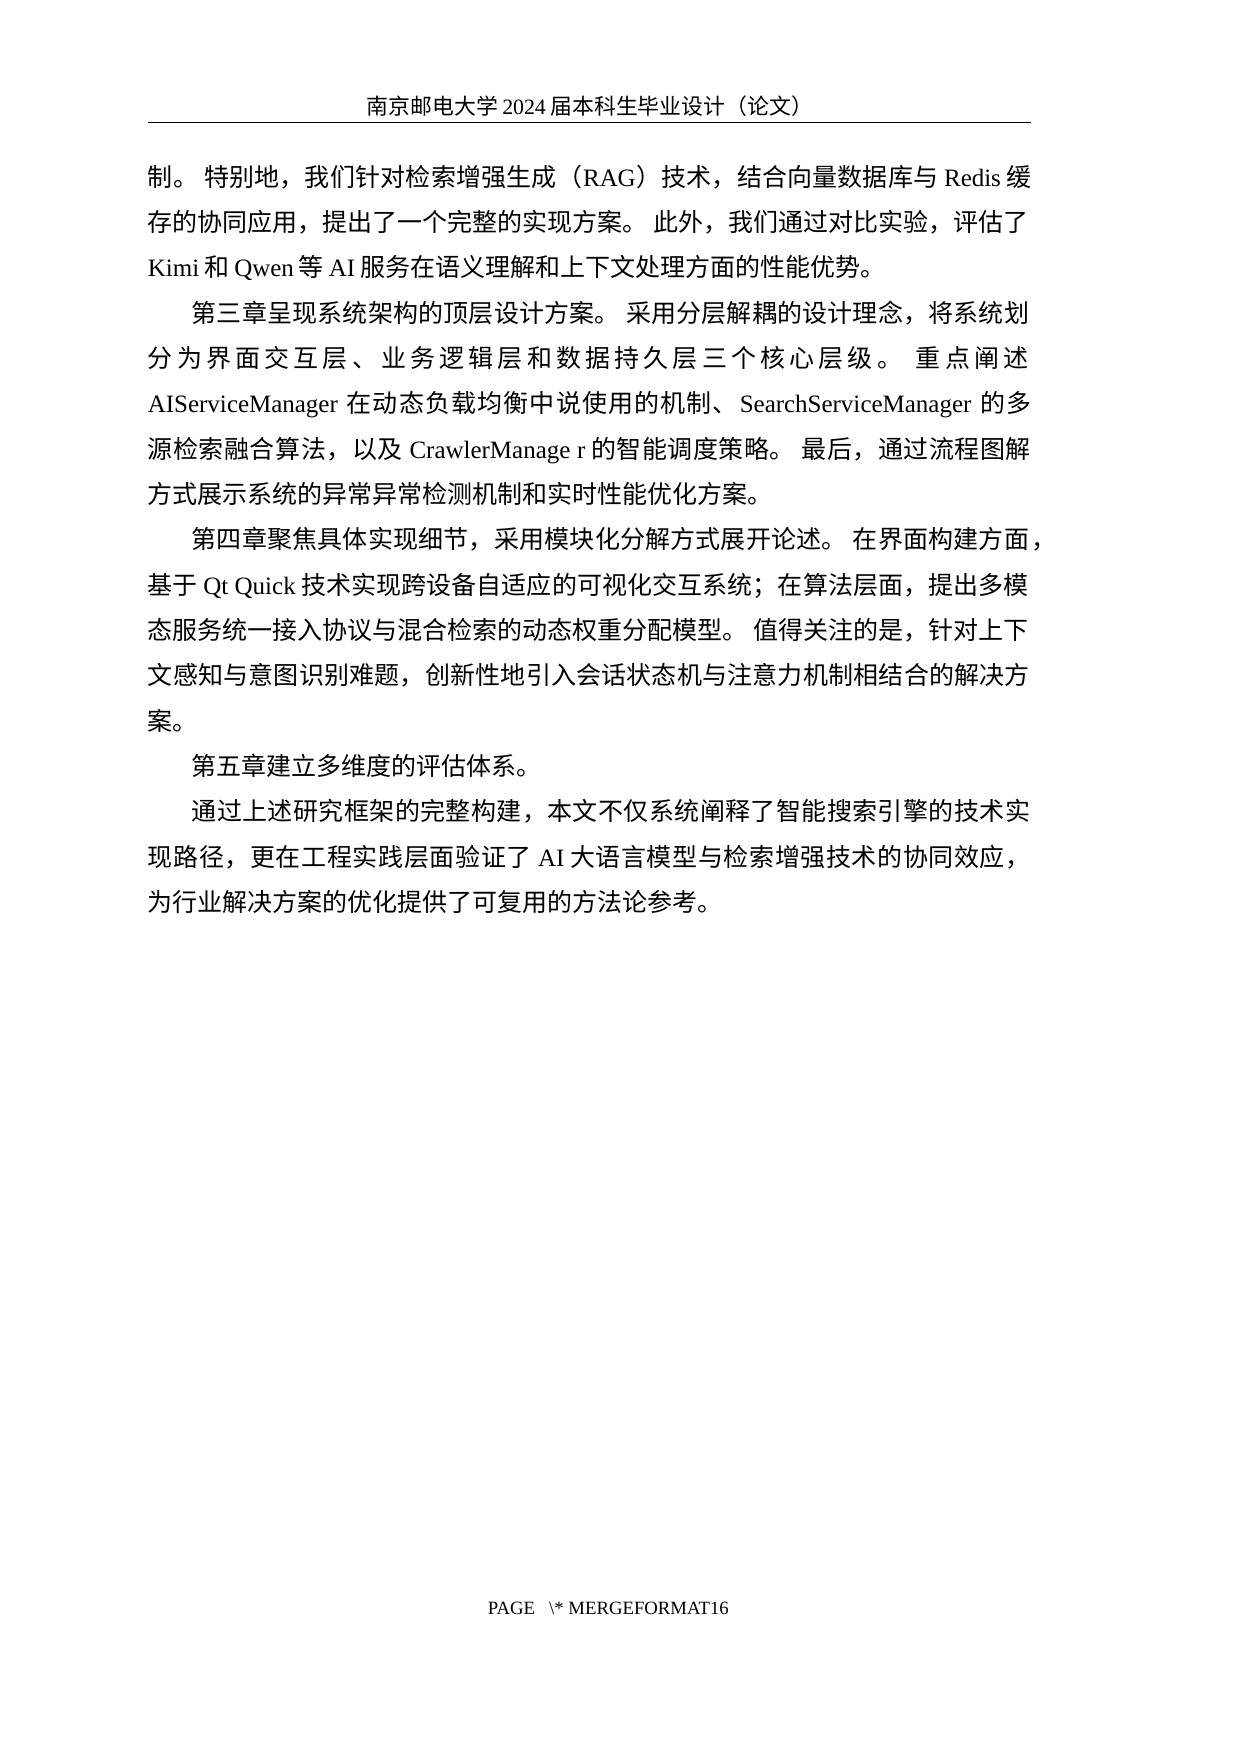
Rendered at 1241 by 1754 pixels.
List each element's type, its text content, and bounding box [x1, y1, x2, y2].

text 第五章建立多维度的评估体系。 [148, 746, 1031, 783]
text 通过上述研究框架的完整构建，本文不仅系统阐释了智能搜索引擎的技术实现路径，更在工程实践层面验证了AI大语言模型与检索增强技术的协同效应，为行业解决方案的优化提供了可复用的方法论参考。 [148, 792, 1031, 918]
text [148, 157, 1031, 284]
text 第三章呈现系统架构的顶层设计方案。 采用分层解耦的设计理念，将系统划分为界面交互层、业务逻辑层和数据持久层三个核心层级。 重点阐述AIServiceManager 在动态负载均衡中说使用的机制、SearchServiceManager 的多源检索融合算法，以及 CrawlerManage r的智能调度策略。 最后，通过流程图解方式展示系统的异常异常检测机制和实时性能优化方案。 [148, 293, 1031, 511]
text 第四章聚焦具体实现细节，采用模块化分解方式展开论述。 在界面构建方面，基于Qt Quick技术实现跨设备自适应的可视化交互系统；在算法层面，提出多模态服务统一接入协议与混合检索的动态权重分配模型。 值得关注的是，针对上下文感知与意图识别难题，创新性地引入会话状态机与注意力机制相结合的解决方案。 [148, 520, 1031, 737]
